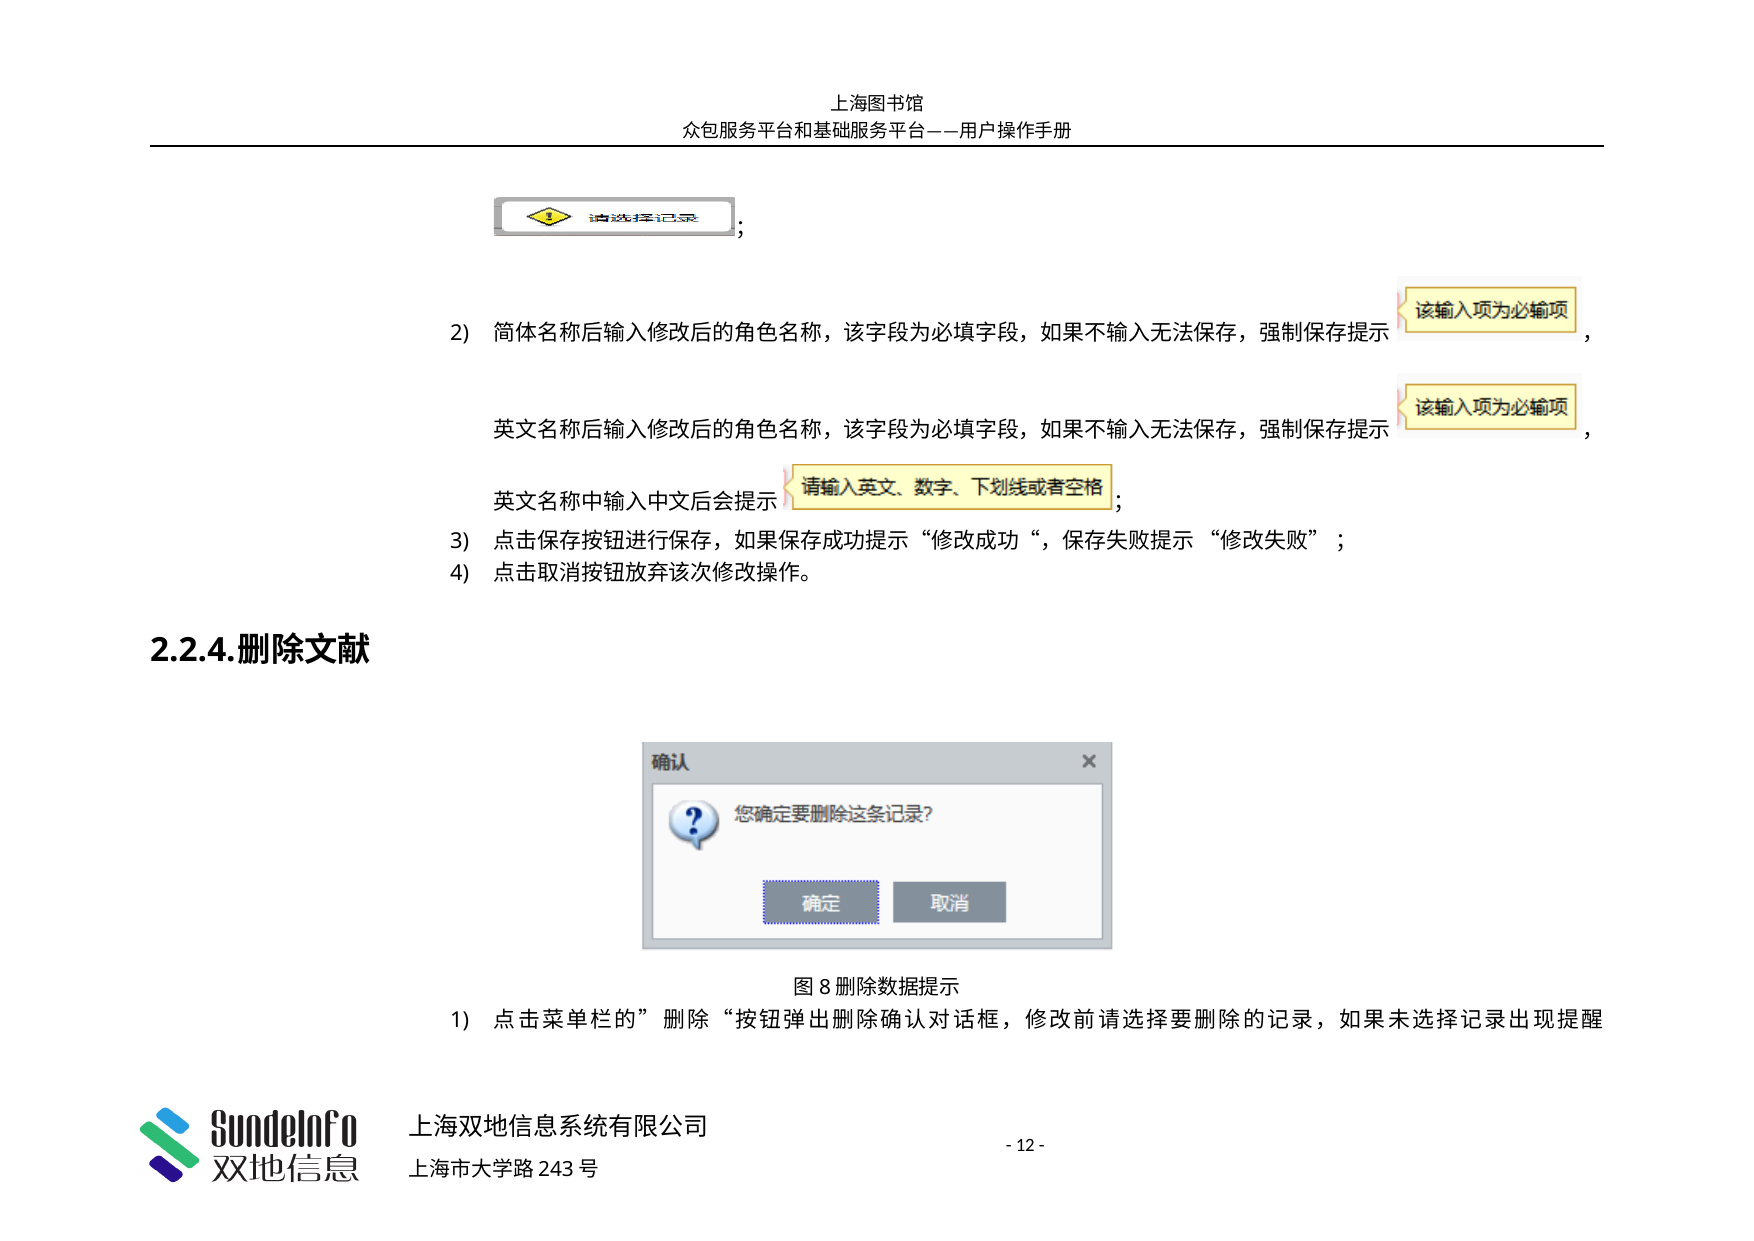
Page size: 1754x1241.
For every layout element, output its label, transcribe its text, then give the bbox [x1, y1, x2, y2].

list 点击菜单栏的”修改“按钮弹出修改对话框，修改前请选择要修改的记录，如果未选择记录出现提醒 ； [450, 198, 1604, 263]
picture [783, 464, 1113, 510]
list 点击取消按钮放弃该次修改操作。 [450, 555, 1604, 588]
list 简体名称后输入修改后的角色名称，该字段为必填字段，如果不输入无法保存，强制保存提示 ，英文名称后输入修改后的角色名称，该字段为必填字段，如果不输入无法保存，强制保存提示 ，英文名称中输入中文后会提示 ； [450, 263, 1604, 523]
picture [1396, 276, 1583, 341]
list 点击菜单栏的”删除“按钮弹出删除确认对话框，修改前请选择要删除的记录，如果未选择记录出现提醒 ； [450, 1002, 1604, 1034]
picture [493, 197, 735, 236]
picture [1396, 373, 1583, 438]
subtitle 删除文献 [150, 615, 1604, 680]
picture [641, 742, 1113, 951]
list 点击保存按钮进行保存，如果保存成功提示“修改成功“，保存失败提示 “修改失败” ； [450, 523, 1604, 555]
picture [134, 1101, 366, 1188]
